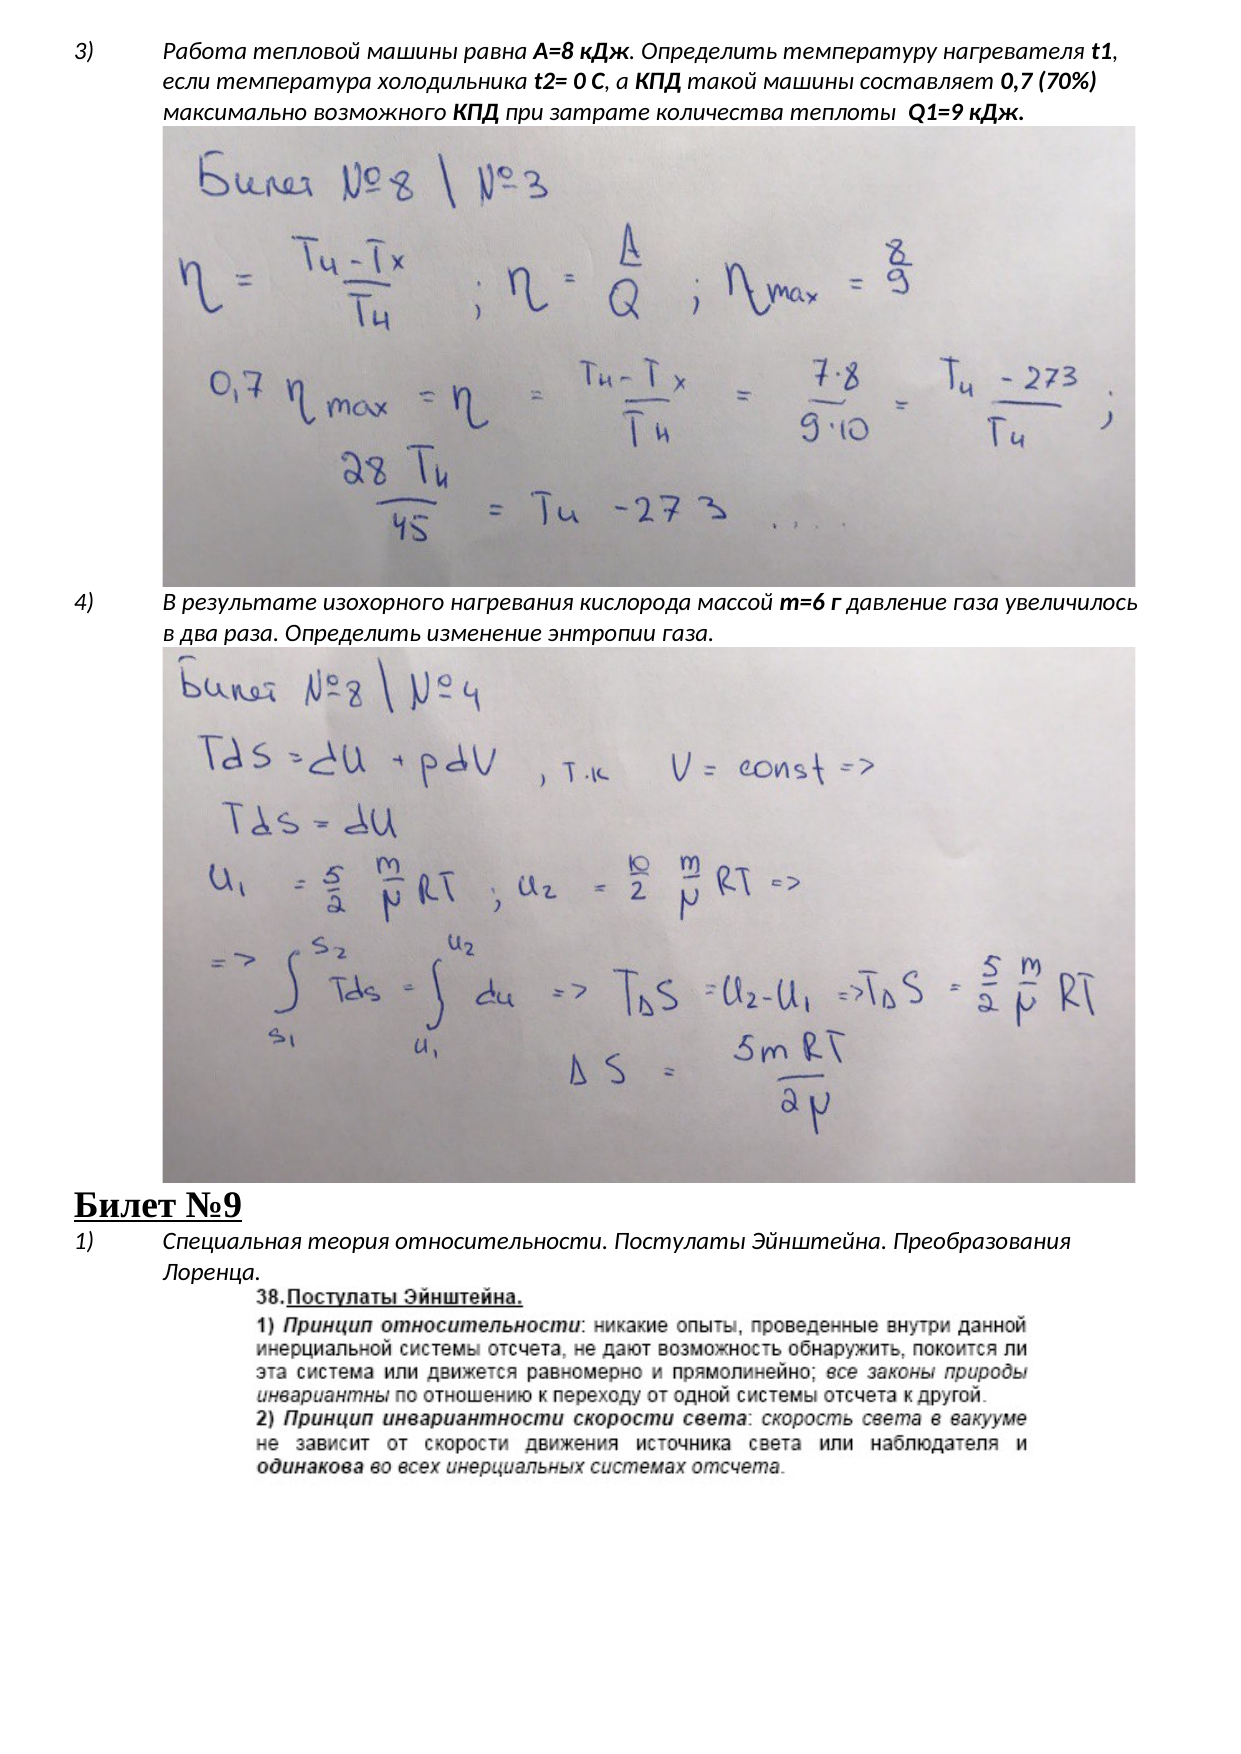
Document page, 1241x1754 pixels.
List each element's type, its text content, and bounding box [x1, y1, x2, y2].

picture [252, 1286, 1038, 1492]
picture [162, 647, 1136, 1183]
list Работа тепловой машины равна A=8 кДж. Определить температуру нагревателя t1, если температура холодильника t2= 0 C, а КПД такой машины составляет 0,7 (70%) максимально возможного КПД при затрате количества теплоты Q1=9 кДж. [74, 35, 1152, 127]
list В результате изохорного нагревания кислорода массой m=6 г давление газа увеличилось в два раза. Определить изменение энтропии газа. [74, 586, 1152, 647]
list Специальная теория относительности. Постулаты Эйнштейна. Преобразования Лоренца. [74, 1226, 1152, 1287]
text Билет №9 [74, 1182, 1152, 1226]
picture [162, 126, 1136, 587]
